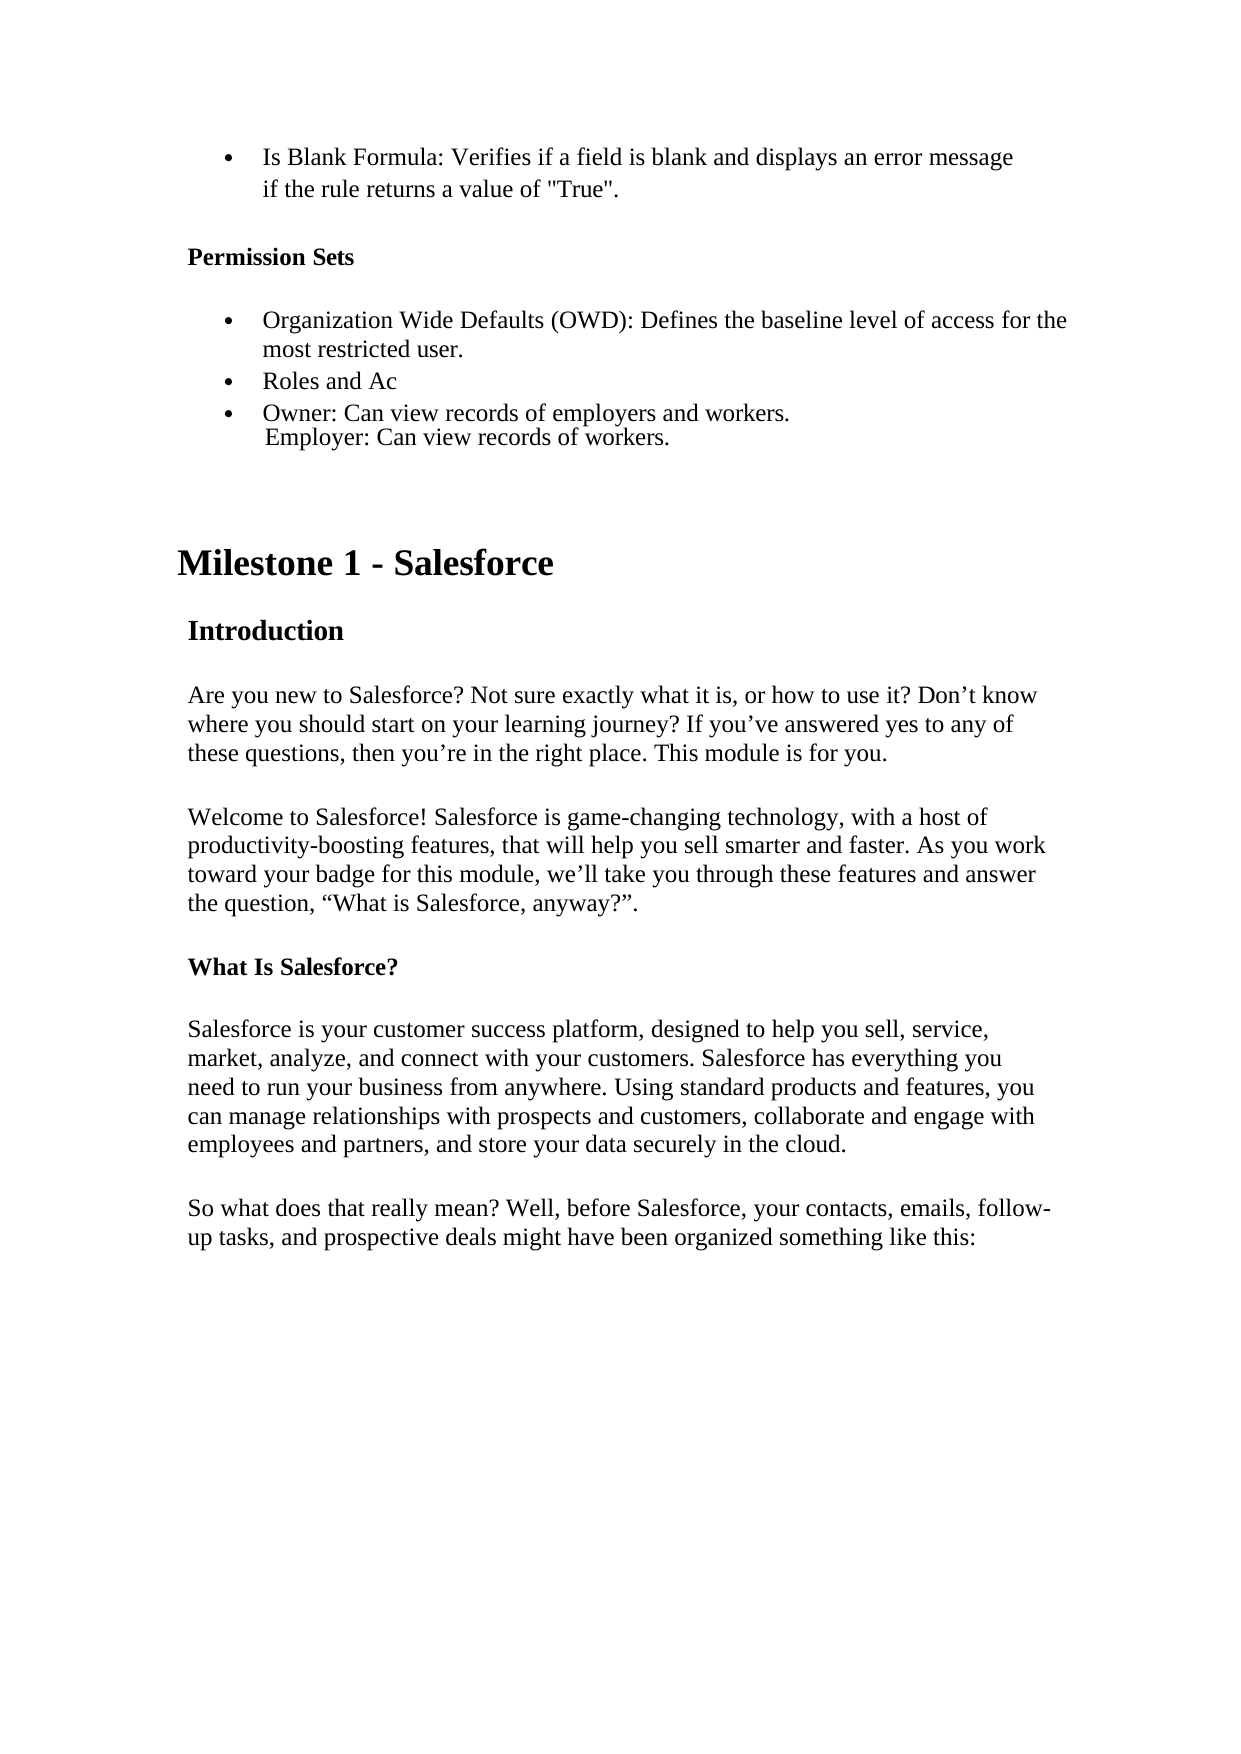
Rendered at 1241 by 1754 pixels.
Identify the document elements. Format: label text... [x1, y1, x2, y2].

text Salesforce is your customer success platform, designed to help you sell, service, market, analyze, and connect with your customers. Salesforce has everything you need to run your business from anywhere. Using standard products and features, you can manage relationships with prospects and customers, collaborate and engage with employees and partners, and store your data securely in the cloud. [187, 1014, 1049, 1158]
text So what does that really mean? Well, before Salesforce, your contacts, emails, follow-up tasks, and prospective deals might have been organized something like this: [187, 1193, 1053, 1251]
text Introduction [187, 613, 1093, 646]
text What Is Salesforce? [187, 952, 1093, 980]
subtitle Milestone 1 - Salesforce [177, 540, 1093, 583]
list Organization Wide Defaults (OWD): Defines the baseline level of access for the most restricted user. [225, 305, 1093, 363]
list Is Blank Formula: Verifies if a field is blank and displays an error message if the rule returns a value of "True". [225, 142, 1022, 203]
text Are you new to Salesforce? Not sure exactly what it is, or how to use it? Don’t know where you should start on your learning journey? If you’ve answered yes to any of these questions, then you’re in the right place. This module is for you. [187, 680, 1047, 766]
text Employer: Can view records of workers. [177, 427, 1093, 451]
text Welcome to Salesforce! Salesforce is game-changing technology, with a host of productivity-boosting features, that will help you sell smarter and faster. As you work toward your badge for this module, we’ll take you through these features and answer the question, “What is Salesforce, anyway?”. [187, 802, 1047, 917]
list Roles and Ac [225, 366, 1093, 395]
list Owner: Can view records of employers and workers. [225, 398, 1093, 427]
text Permission Sets [187, 242, 1093, 271]
